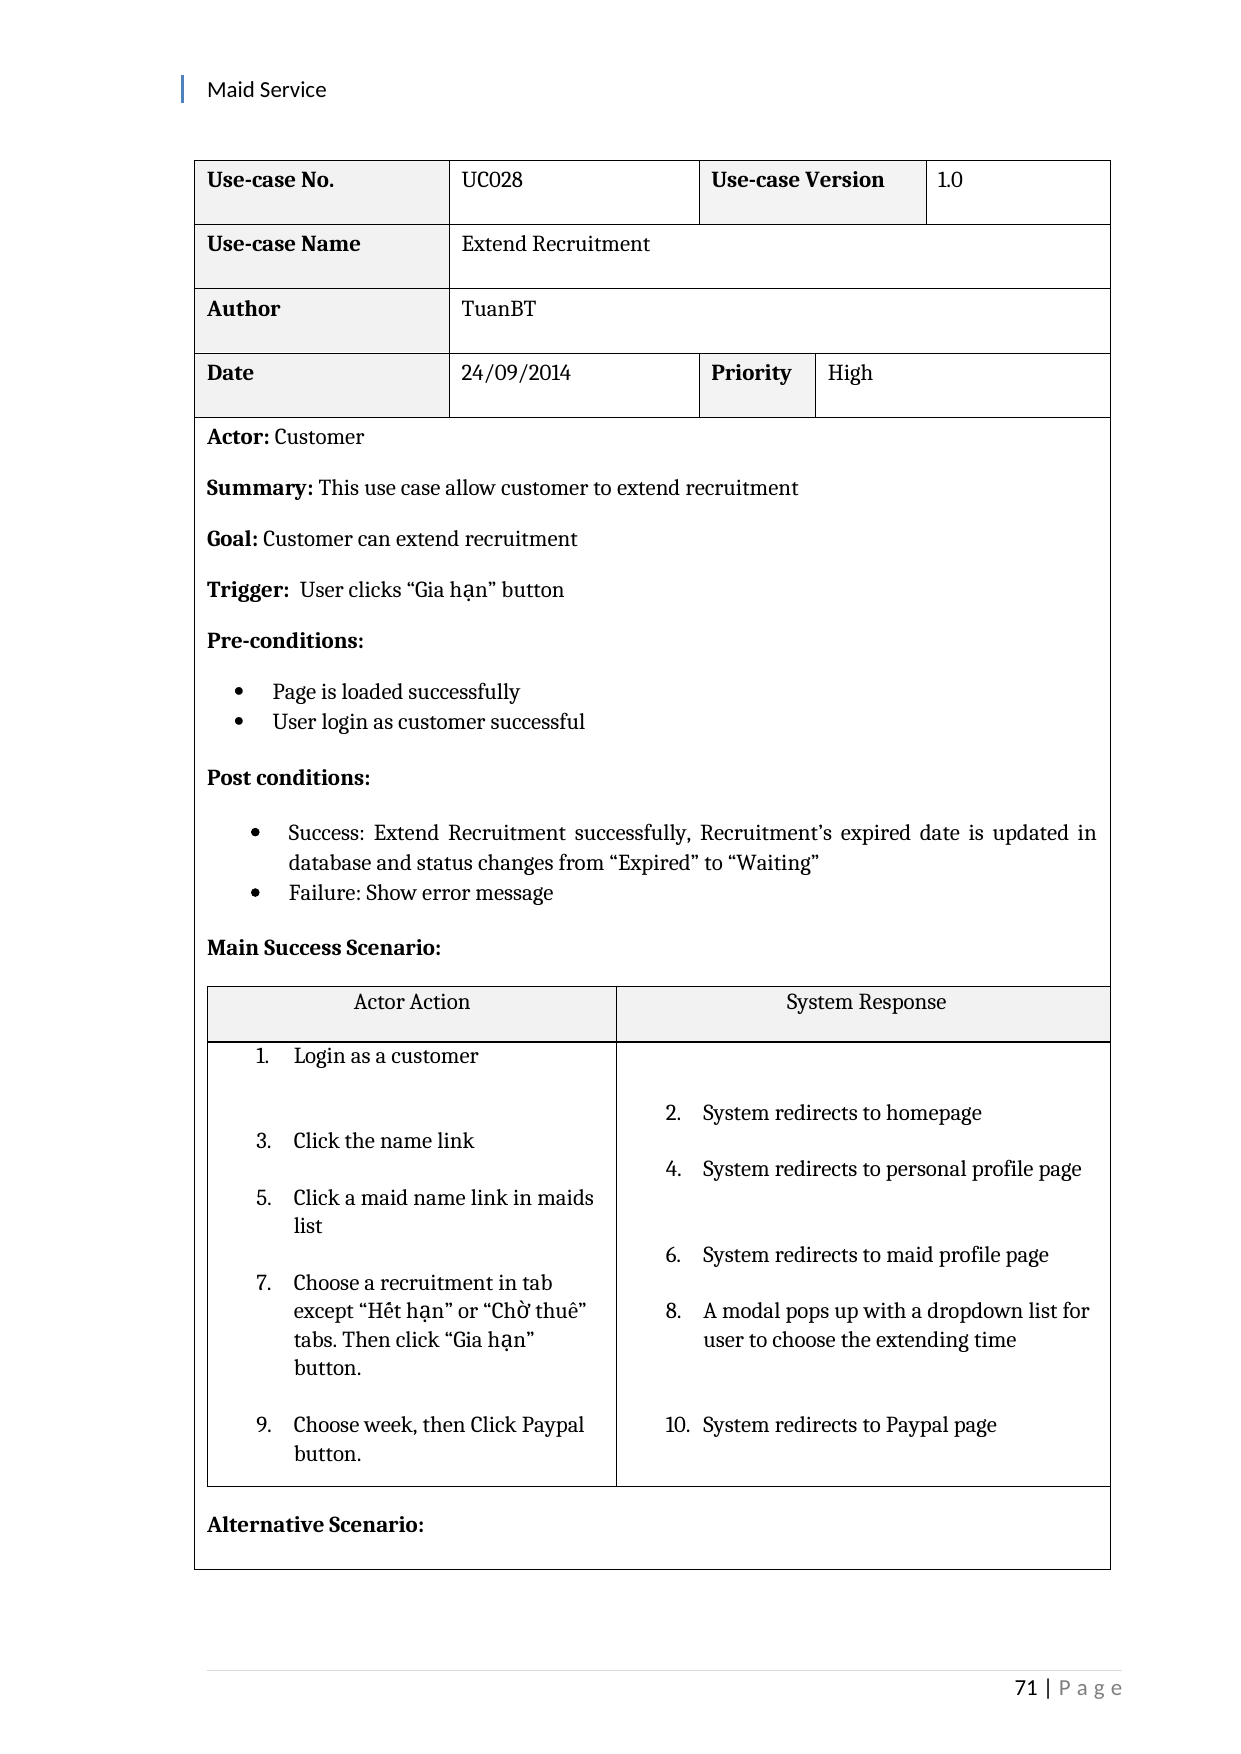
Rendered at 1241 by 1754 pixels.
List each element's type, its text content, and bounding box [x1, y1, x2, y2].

table_cell 24/09/2014 [450, 354, 699, 417]
table_cell Extend Recruitment [450, 225, 1110, 288]
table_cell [195, 418, 1110, 1569]
table_cell Date [195, 354, 449, 417]
table_cell Author [195, 289, 449, 352]
table_cell 1.0 [927, 161, 1110, 224]
table_cell Priority [700, 354, 815, 417]
table_cell UC028 [450, 161, 699, 224]
table_cell TuanBT [450, 289, 1110, 352]
table_cell Use-case Version [700, 161, 926, 224]
table_cell High [816, 354, 1110, 417]
table_cell Use-case No. [195, 161, 449, 224]
table_cell Use-case Name [195, 225, 449, 288]
